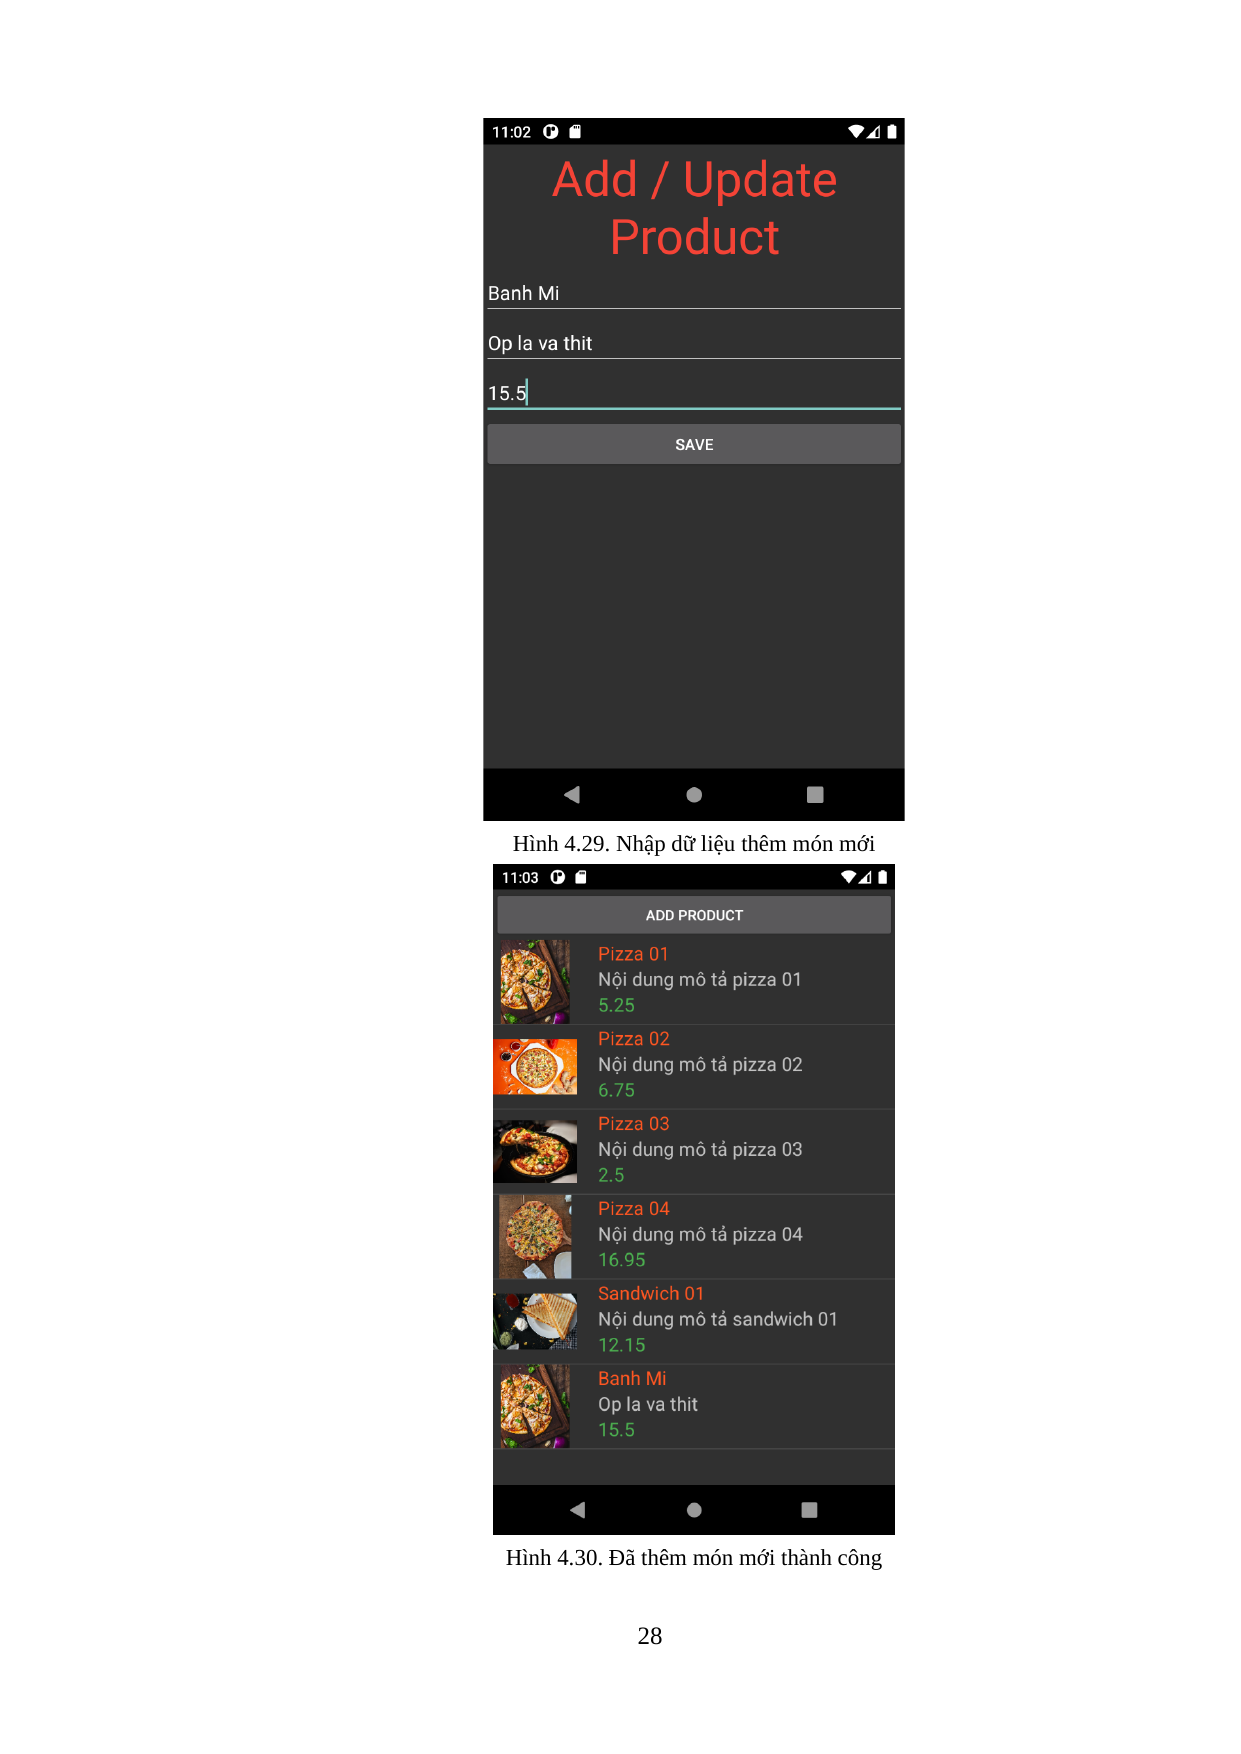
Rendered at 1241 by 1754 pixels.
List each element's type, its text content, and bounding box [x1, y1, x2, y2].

picture [493, 864, 895, 1535]
text Hình 4.30. Đã thêm món mới thành công [207, 1544, 1122, 1571]
picture [483, 118, 905, 821]
text Hình 4.29. Nhập dữ liệu thêm món mới [207, 830, 1122, 857]
